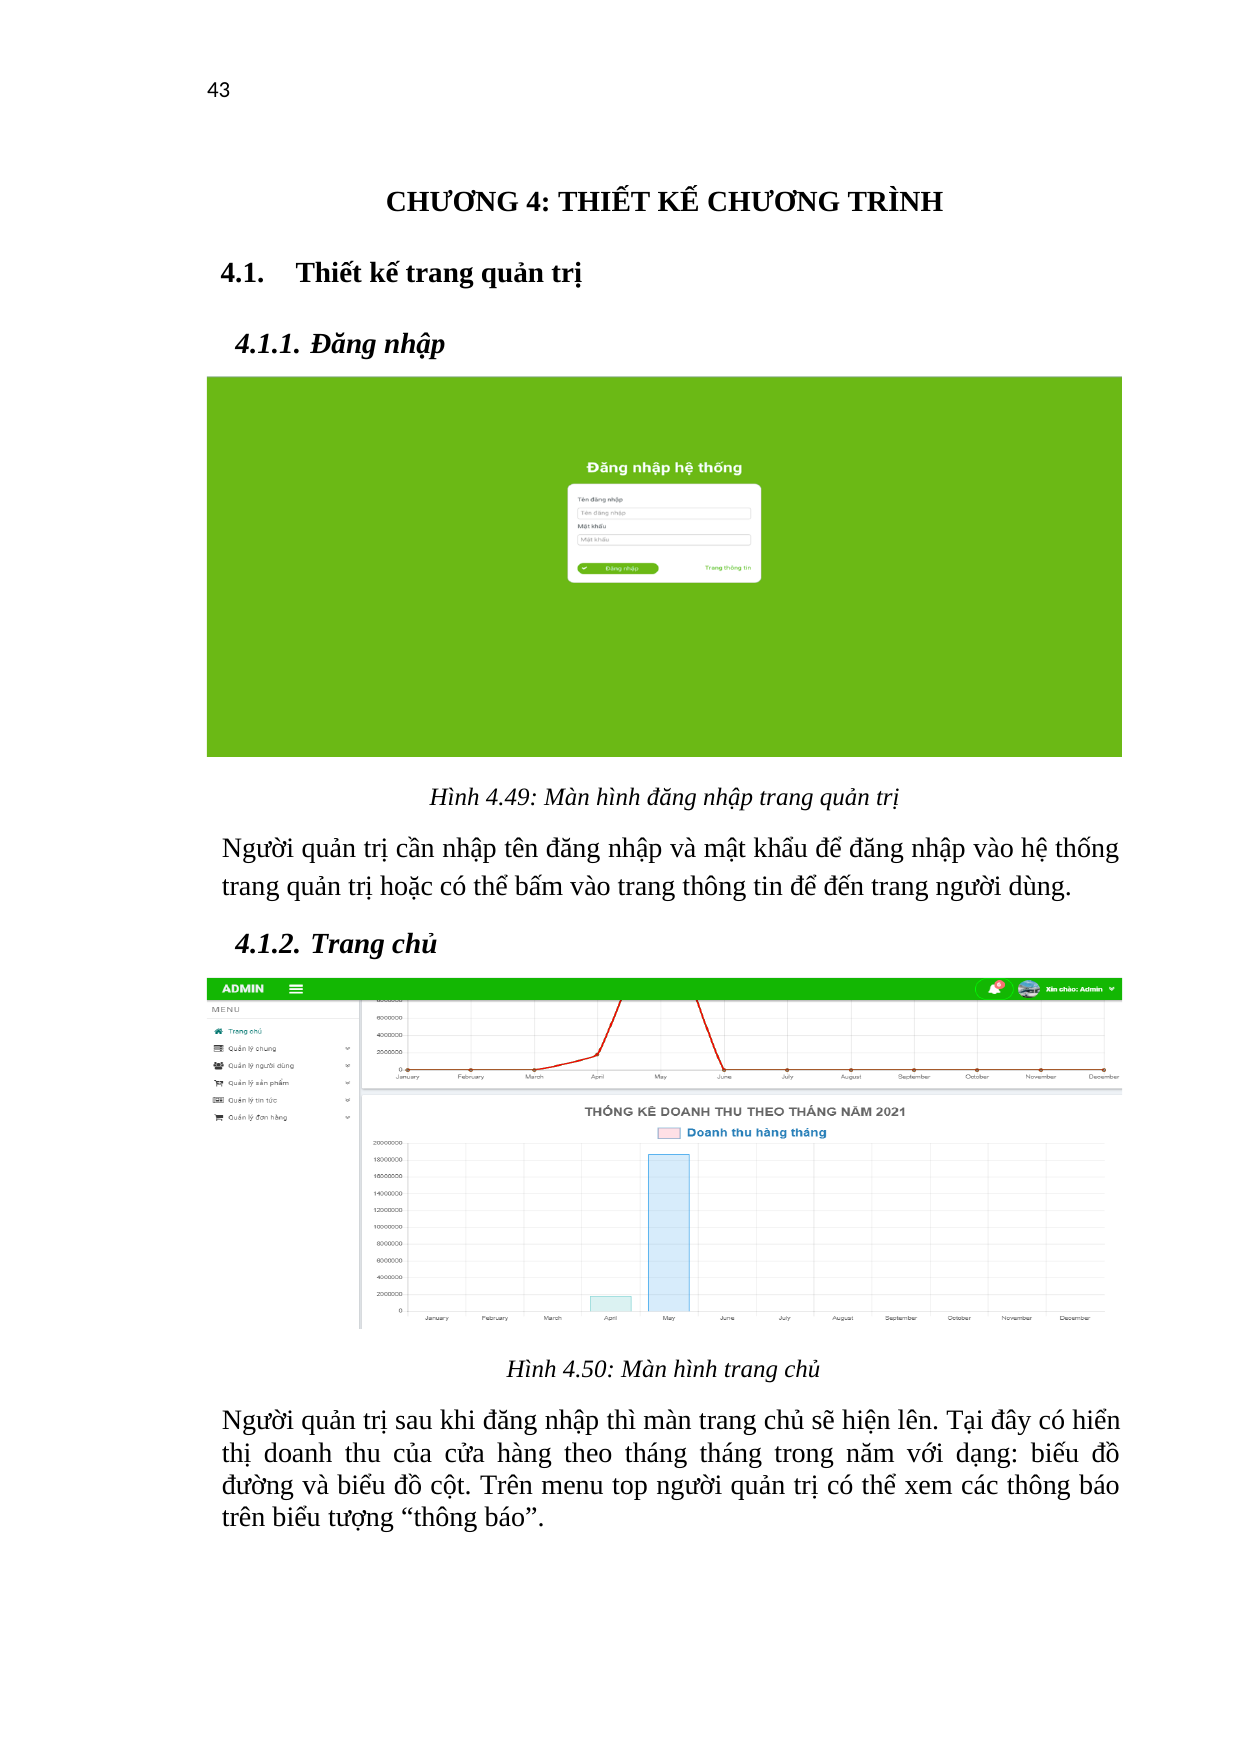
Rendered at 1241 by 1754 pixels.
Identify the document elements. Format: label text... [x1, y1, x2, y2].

subtitle CHƯƠNG 4: THIẾT KẾ CHƯƠNG TRÌNH [207, 184, 1122, 218]
picture [206, 977, 1123, 1329]
picture [206, 376, 1122, 757]
subtitle Trang chủ [235, 927, 1122, 960]
subtitle Đăng nhập [235, 326, 1122, 360]
text Người quản trị cần nhập tên đăng nhập và mật khẩu để đăng nhập vào hệ thống trang quản trị hoặc có thể bấm vào trang thông tin để đến trang người dùng. [222, 831, 1122, 901]
text Người quản trị sau khi đăng nhập thì màn trang chủ sẽ hiện lên. Tại đây có hiển thị doanh thu của cửa hàng theo tháng tháng trong năm với dạng: biếu đồ đường và biểu đồ cột. Trên menu top người quản trị có thể xem các thông báo trên biểu tượng “thông báo”. [222, 1403, 1122, 1533]
subtitle Thiết kế trang quản trị [220, 255, 1122, 289]
